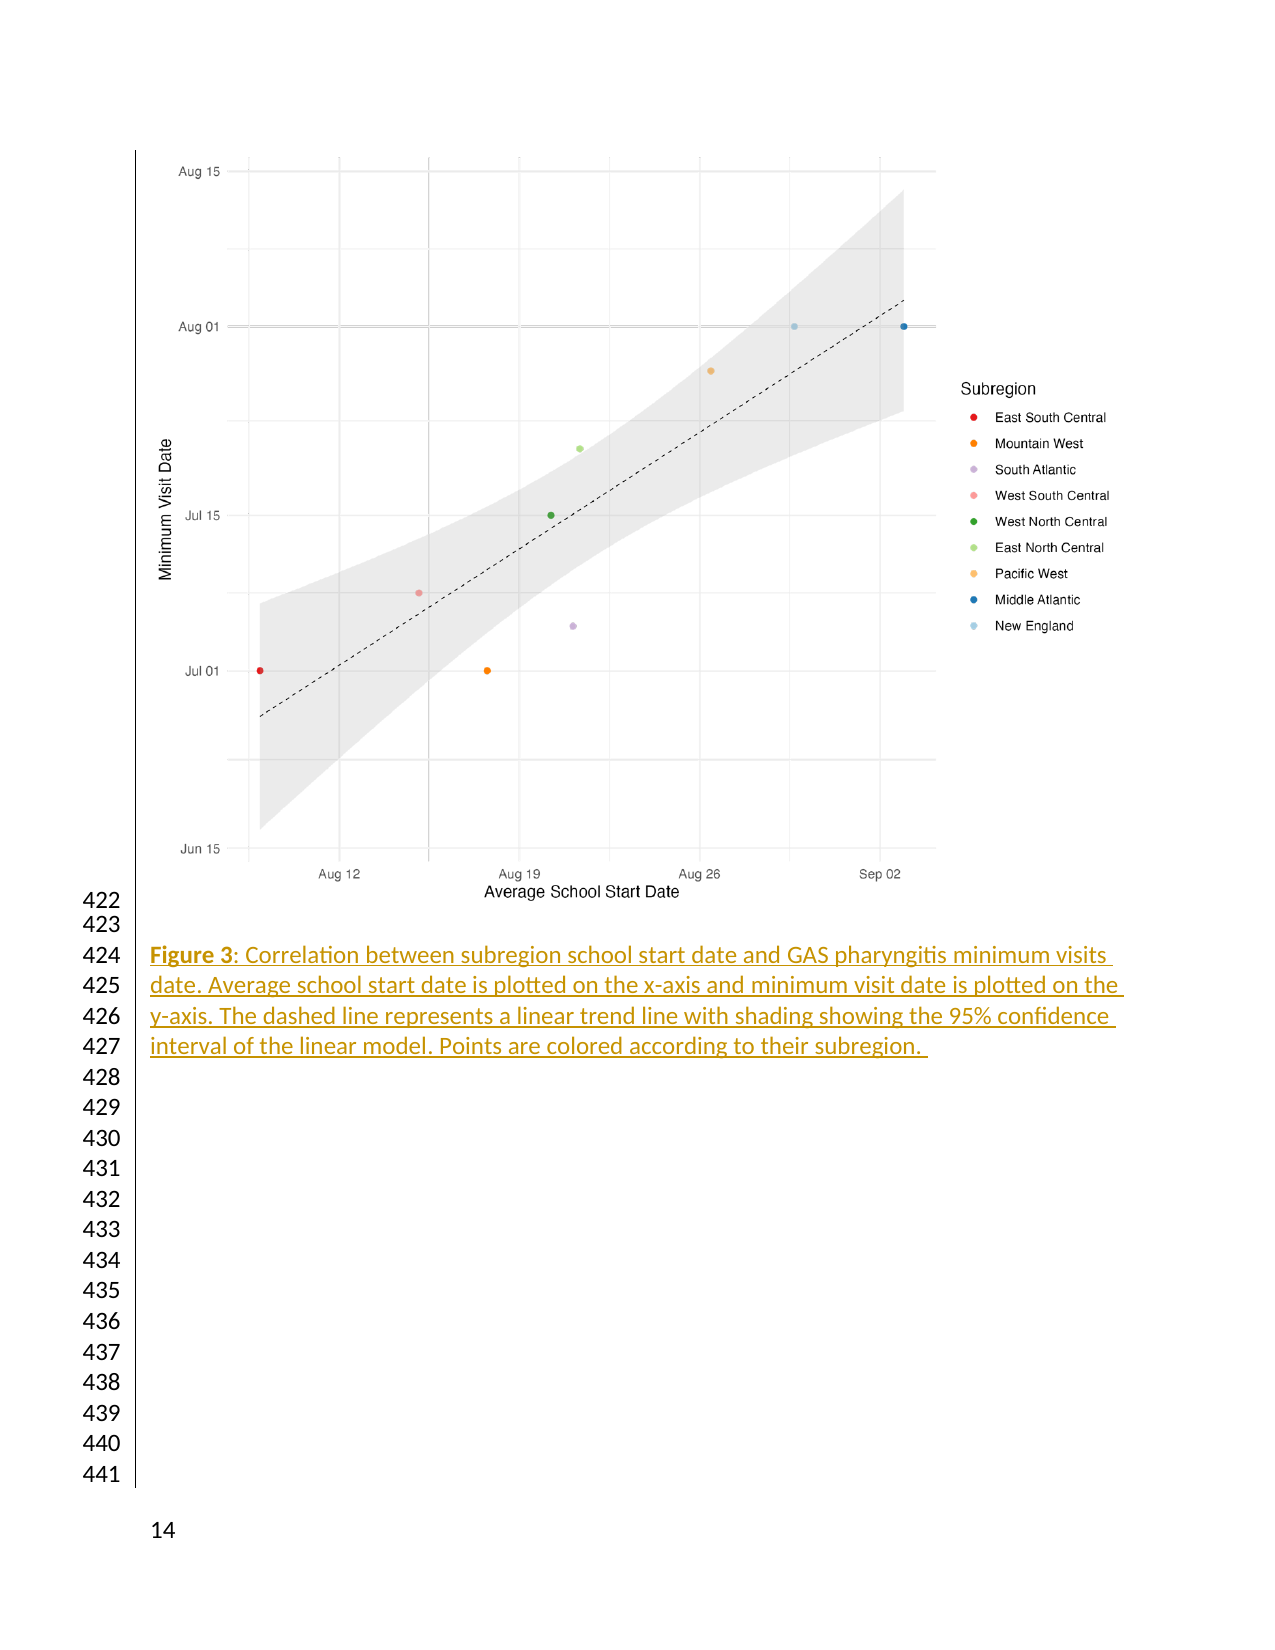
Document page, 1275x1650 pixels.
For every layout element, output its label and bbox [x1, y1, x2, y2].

picture [150, 150, 1125, 909]
